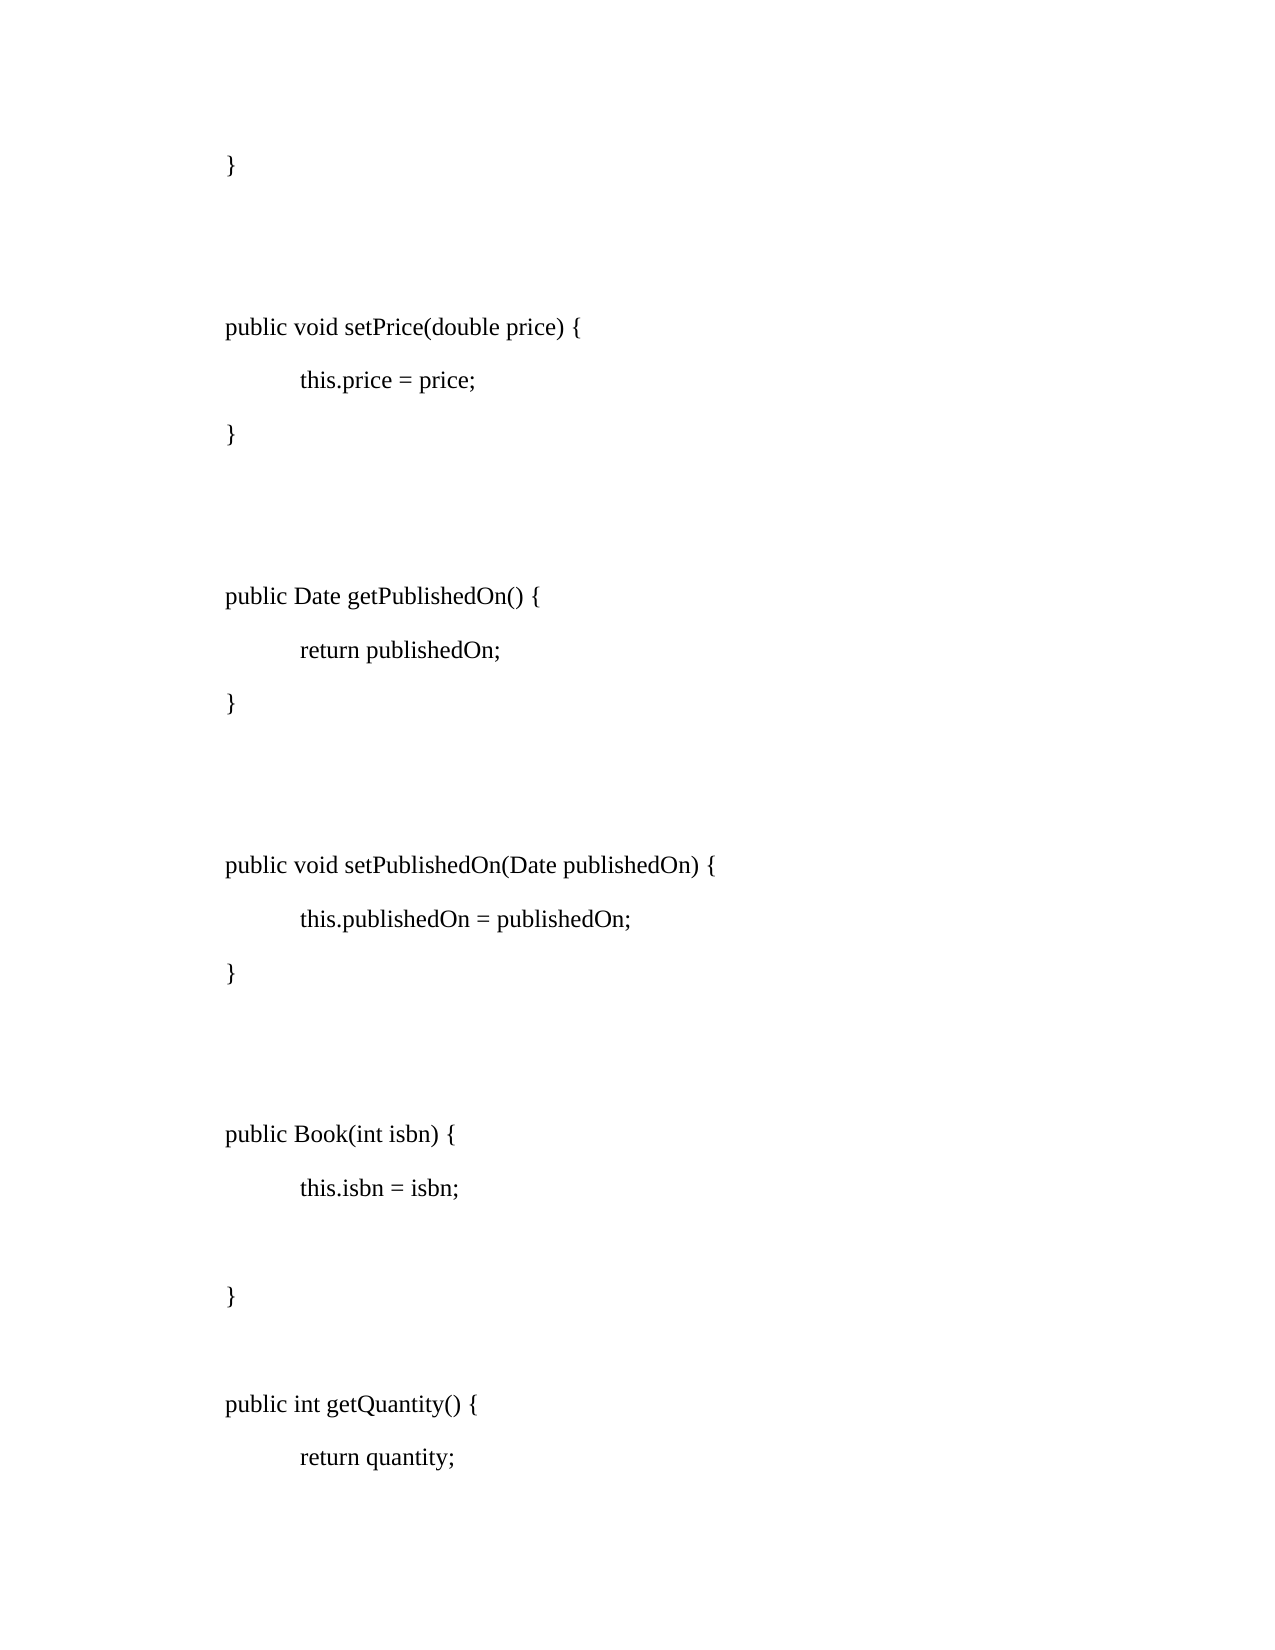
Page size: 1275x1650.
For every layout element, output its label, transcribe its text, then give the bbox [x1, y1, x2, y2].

text this.publishedOn = publishedOn; [150, 904, 1125, 933]
text return quantity; [150, 1442, 1125, 1471]
text } [150, 419, 1125, 448]
text } [150, 688, 1125, 717]
text } [150, 150, 1125, 179]
text } [150, 958, 1125, 987]
text } [150, 1281, 1125, 1310]
text public Book(int isbn) { [150, 1119, 1125, 1148]
text public Date getPublishedOn() { [150, 581, 1125, 609]
text return publishedOn; [150, 635, 1125, 663]
text public void setPublishedOn(Date publishedOn) { [150, 850, 1125, 879]
text this.price = price; [150, 365, 1125, 394]
text this.isbn = isbn; [150, 1173, 1125, 1202]
text public void setPrice(double price) { [150, 312, 1125, 340]
text public int getQuantity() { [150, 1389, 1125, 1417]
